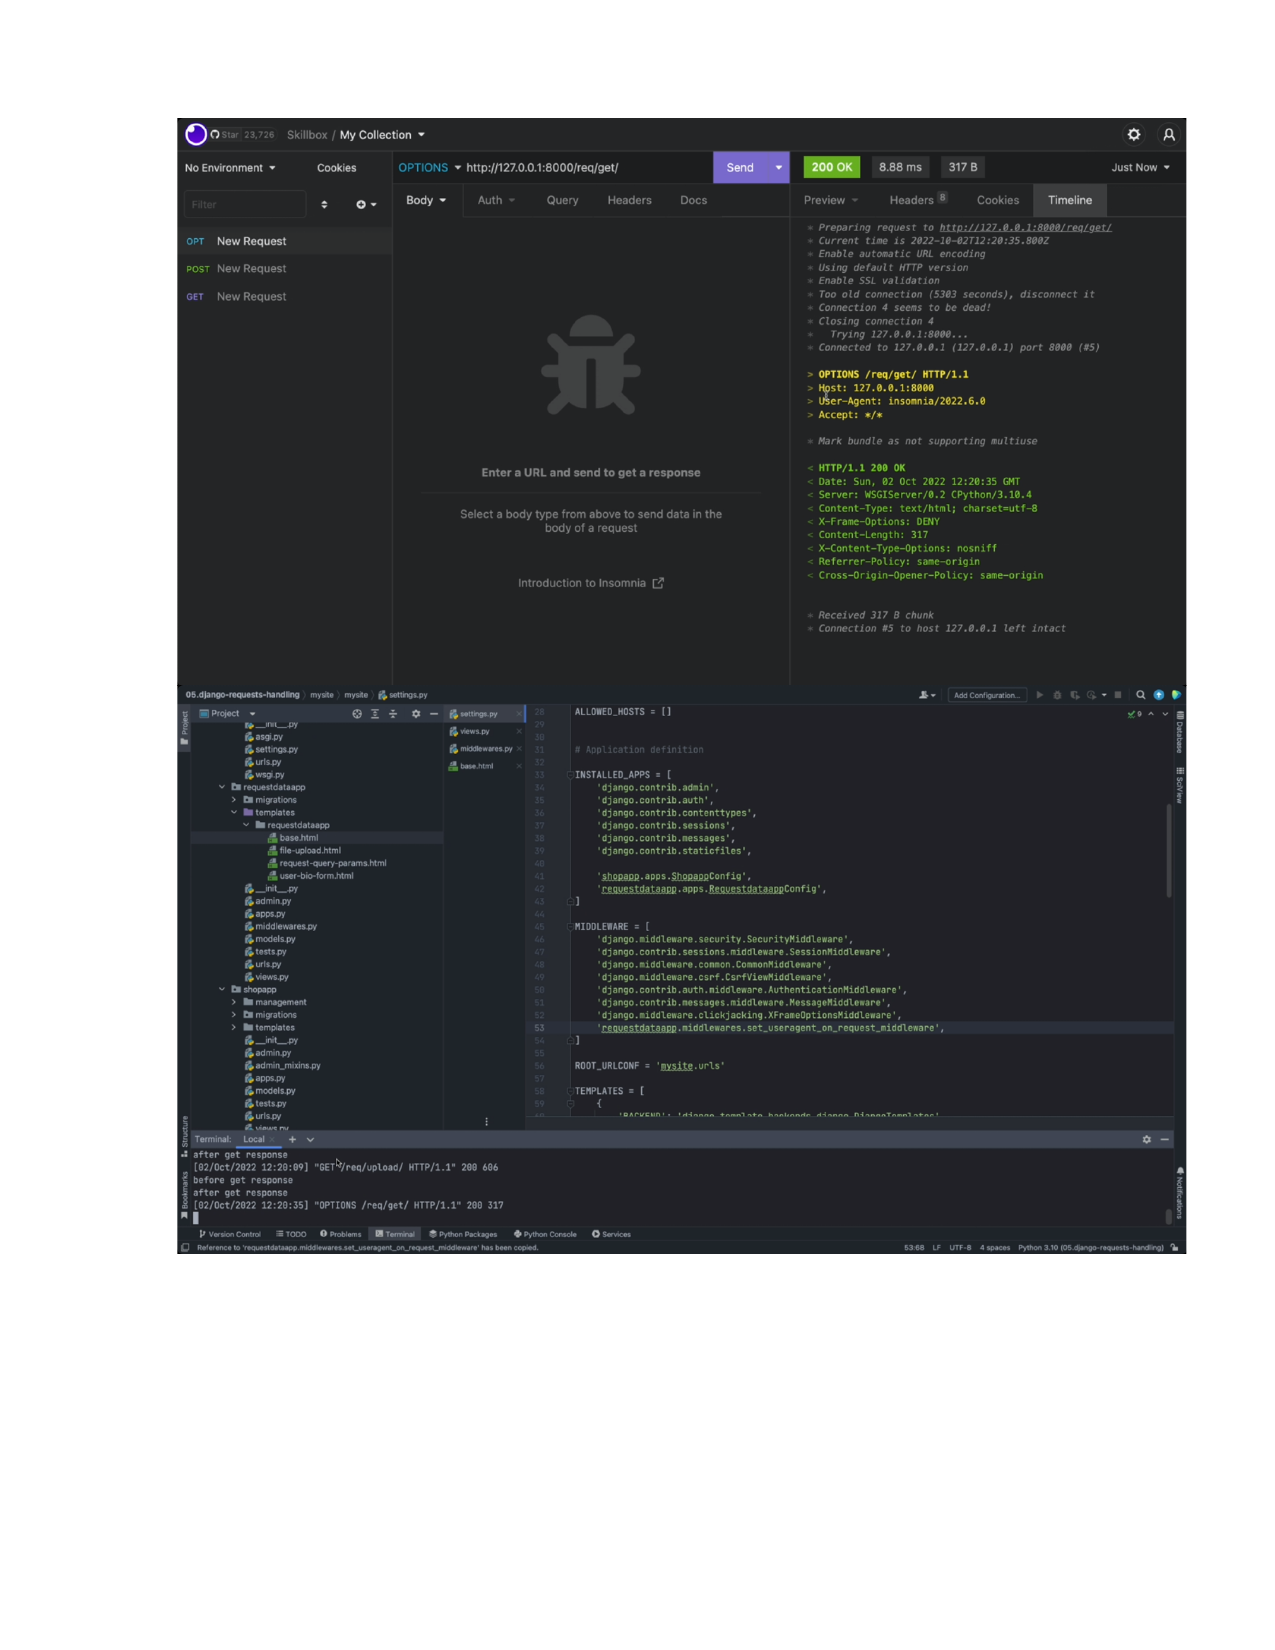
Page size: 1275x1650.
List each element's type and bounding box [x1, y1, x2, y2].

picture [177, 118, 1187, 1254]
